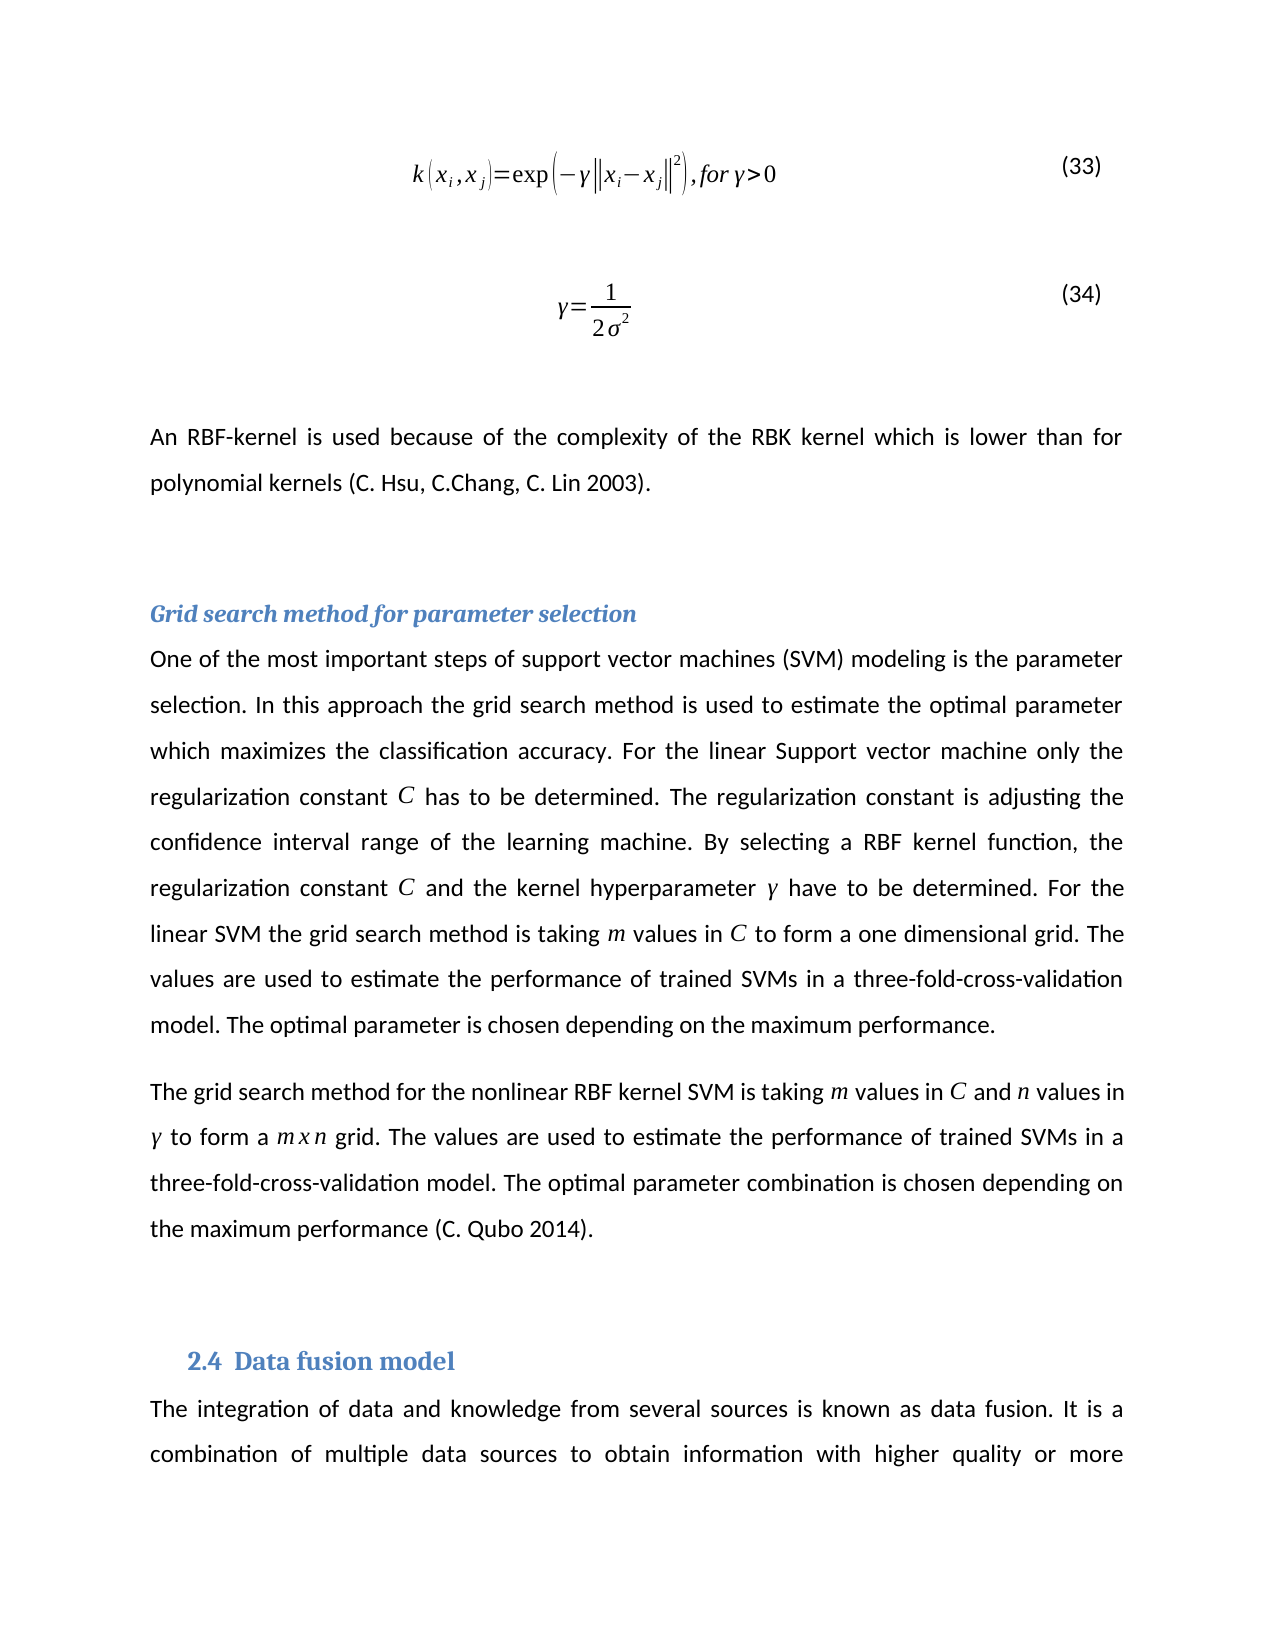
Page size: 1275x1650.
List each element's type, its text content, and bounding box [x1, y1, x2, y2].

table_header [139, 150, 1050, 212]
subtitle Data fusion model [187, 1346, 1125, 1377]
text An RBF-kernel is used because of the complexity of the RBK kernel which is lower than for polynomial kernels . [150, 421, 1125, 498]
subtitle Grid search method for parameter selection [150, 600, 1125, 629]
text The grid search method for the nonlinear RBF kernel SVM is taking values in and values in to form a grid. The values are used to estimate the performance of trained SVMs in a three-fold-cross-validation model. The optimal parameter combination is chosen depending on the maximum performance . [150, 1076, 1125, 1243]
text One of the most important steps of support vector machines (SVM) modeling is the parameter selection. In this approach the grid search method is used to estimate the optimal parameter which maximizes the classification accuracy. For the linear Support vector machine only the regularization constant has to be determined. The regularization constant is adjusting the confidence interval range of the learning machine. By selecting a RBF kernel function, the regularization constant and the kernel hyperparameter have to be determined. For the linear SVM the grid search method is taking values in to form a one dimensional grid. The values are used to estimate the performance of trained SVMs in a three-fold-cross-validation model. The optimal parameter is chosen depending on the maximum performance. [150, 643, 1125, 1040]
table_header [139, 278, 1050, 355]
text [150, 1393, 1125, 1469]
